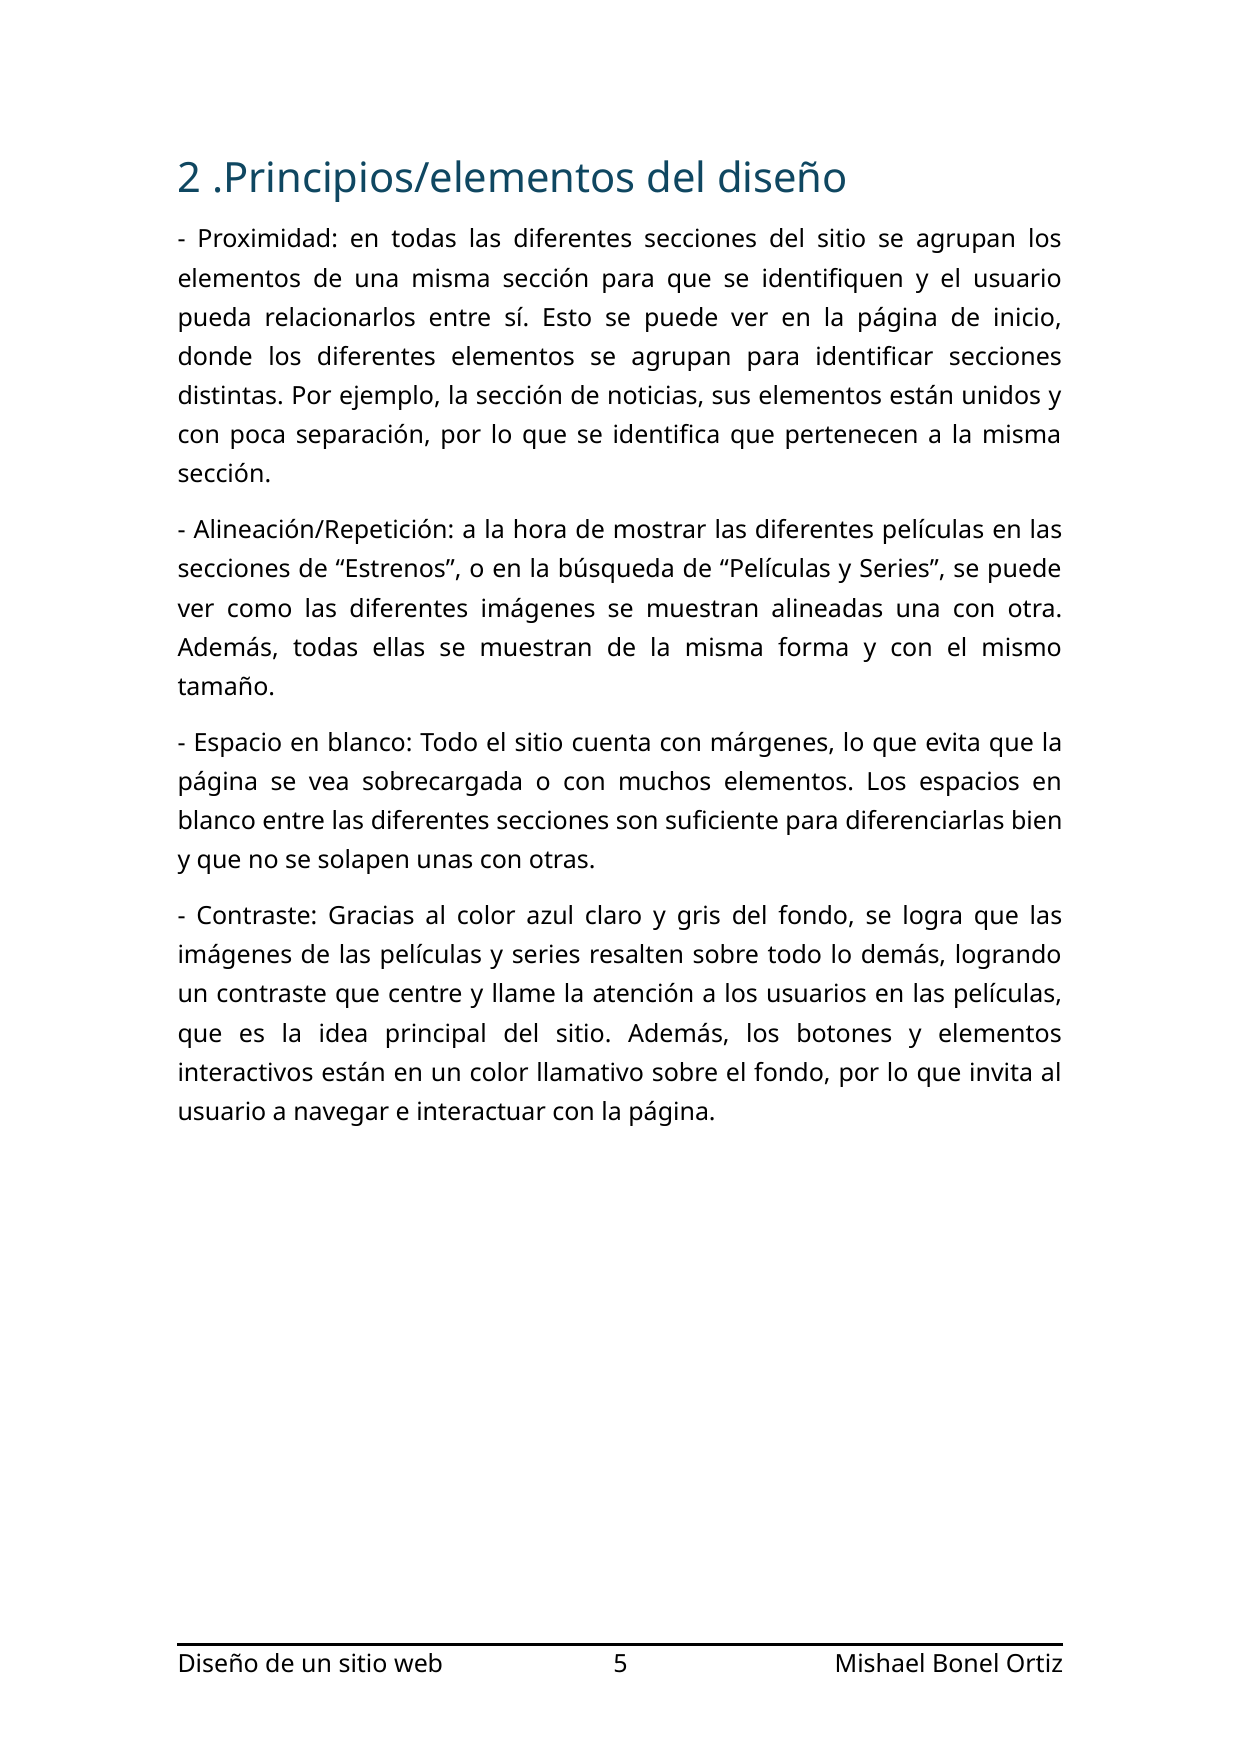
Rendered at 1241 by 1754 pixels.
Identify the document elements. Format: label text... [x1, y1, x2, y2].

subtitle 2 .Principios/elementos del diseño [177, 148, 1063, 204]
text - Proximidad: en todas las diferentes secciones del sitio se agrupan los elementos de una misma sección para que se identifiquen y el usuario pueda relacionarlos entre sí. Esto se puede ver en la página de inicio, donde los diferentes elementos se agrupan para identificar secciones distintas. Por ejemplo, la sección de noticias, sus elementos están unidos y con poca separación, por lo que se identifica que pertenecen a la misma sección. [177, 221, 1063, 490]
text - Espacio en blanco: Todo el sitio cuenta con márgenes, lo que evita que la página se vea sobrecargada o con muchos elementos. Los espacios en blanco entre las diferentes secciones son suficiente para diferenciarlas bien y que no se solapen unas con otras. [177, 724, 1063, 876]
text - Contraste: Gracias al color azul claro y gris del fondo, se logra que las imágenes de las películas y series resalten sobre todo lo demás, logrando un contraste que centre y llame la atención a los usuarios en las películas, que es la idea principal del sitio. Además, los botones y elementos interactivos están en un color llamativo sobre el fondo, por lo que invita al usuario a navegar e interactuar con la página. [177, 898, 1063, 1128]
text - Alineación/Repetición: a la hora de mostrar las diferentes películas en las secciones de “Estrenos”, o en la búsqueda de “Películas y Series”, se puede ver como las diferentes imágenes se muestran alineadas una con otra. Además, todas ellas se muestran de la misma forma y con el mismo tamaño. [177, 512, 1063, 703]
